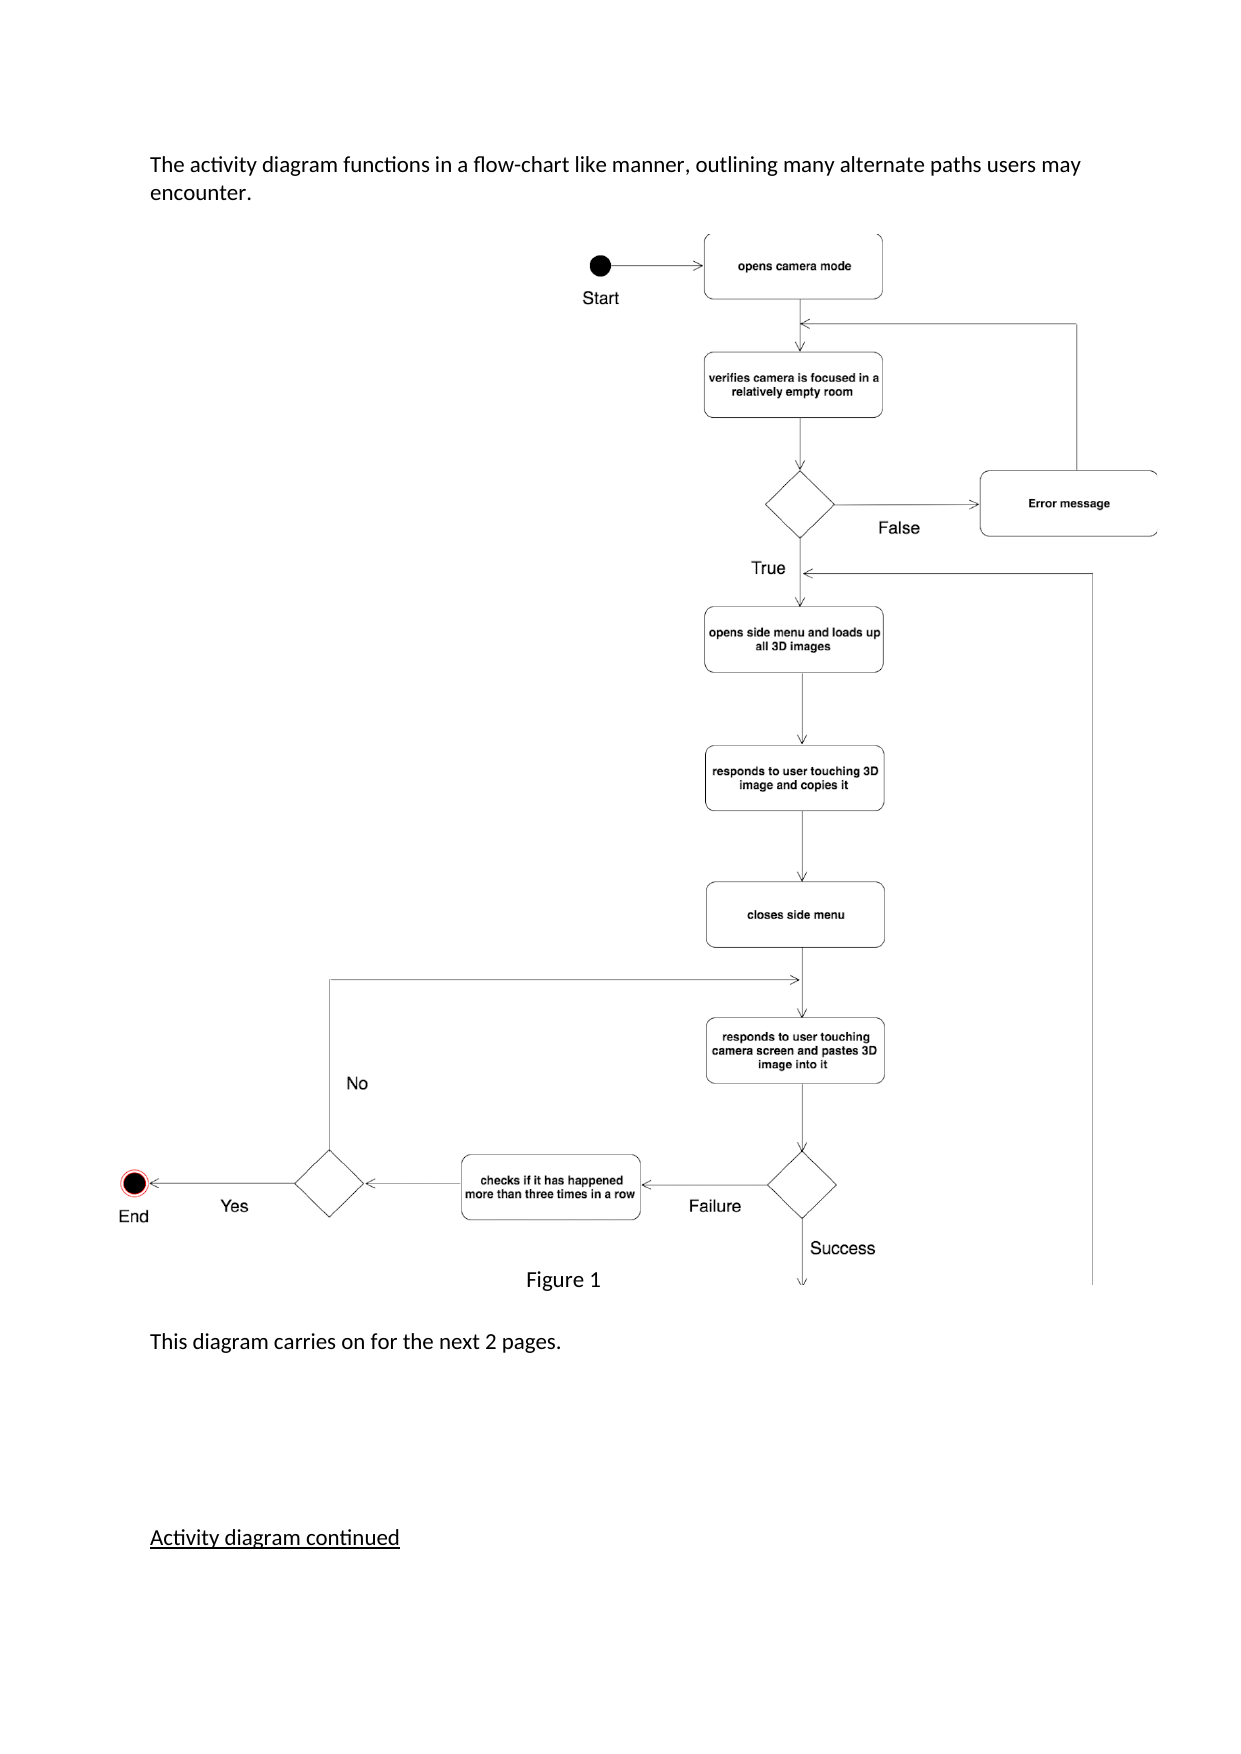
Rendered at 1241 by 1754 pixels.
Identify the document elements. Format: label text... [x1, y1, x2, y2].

text The activity diagram functions in a flow-chart like manner, outlining many alternate paths users may encounter. [150, 150, 1090, 206]
text Activity diagram continued [150, 1523, 1090, 1551]
text This diagram carries on for the next 2 pages. [150, 1327, 1090, 1355]
picture [108, 234, 1158, 1285]
